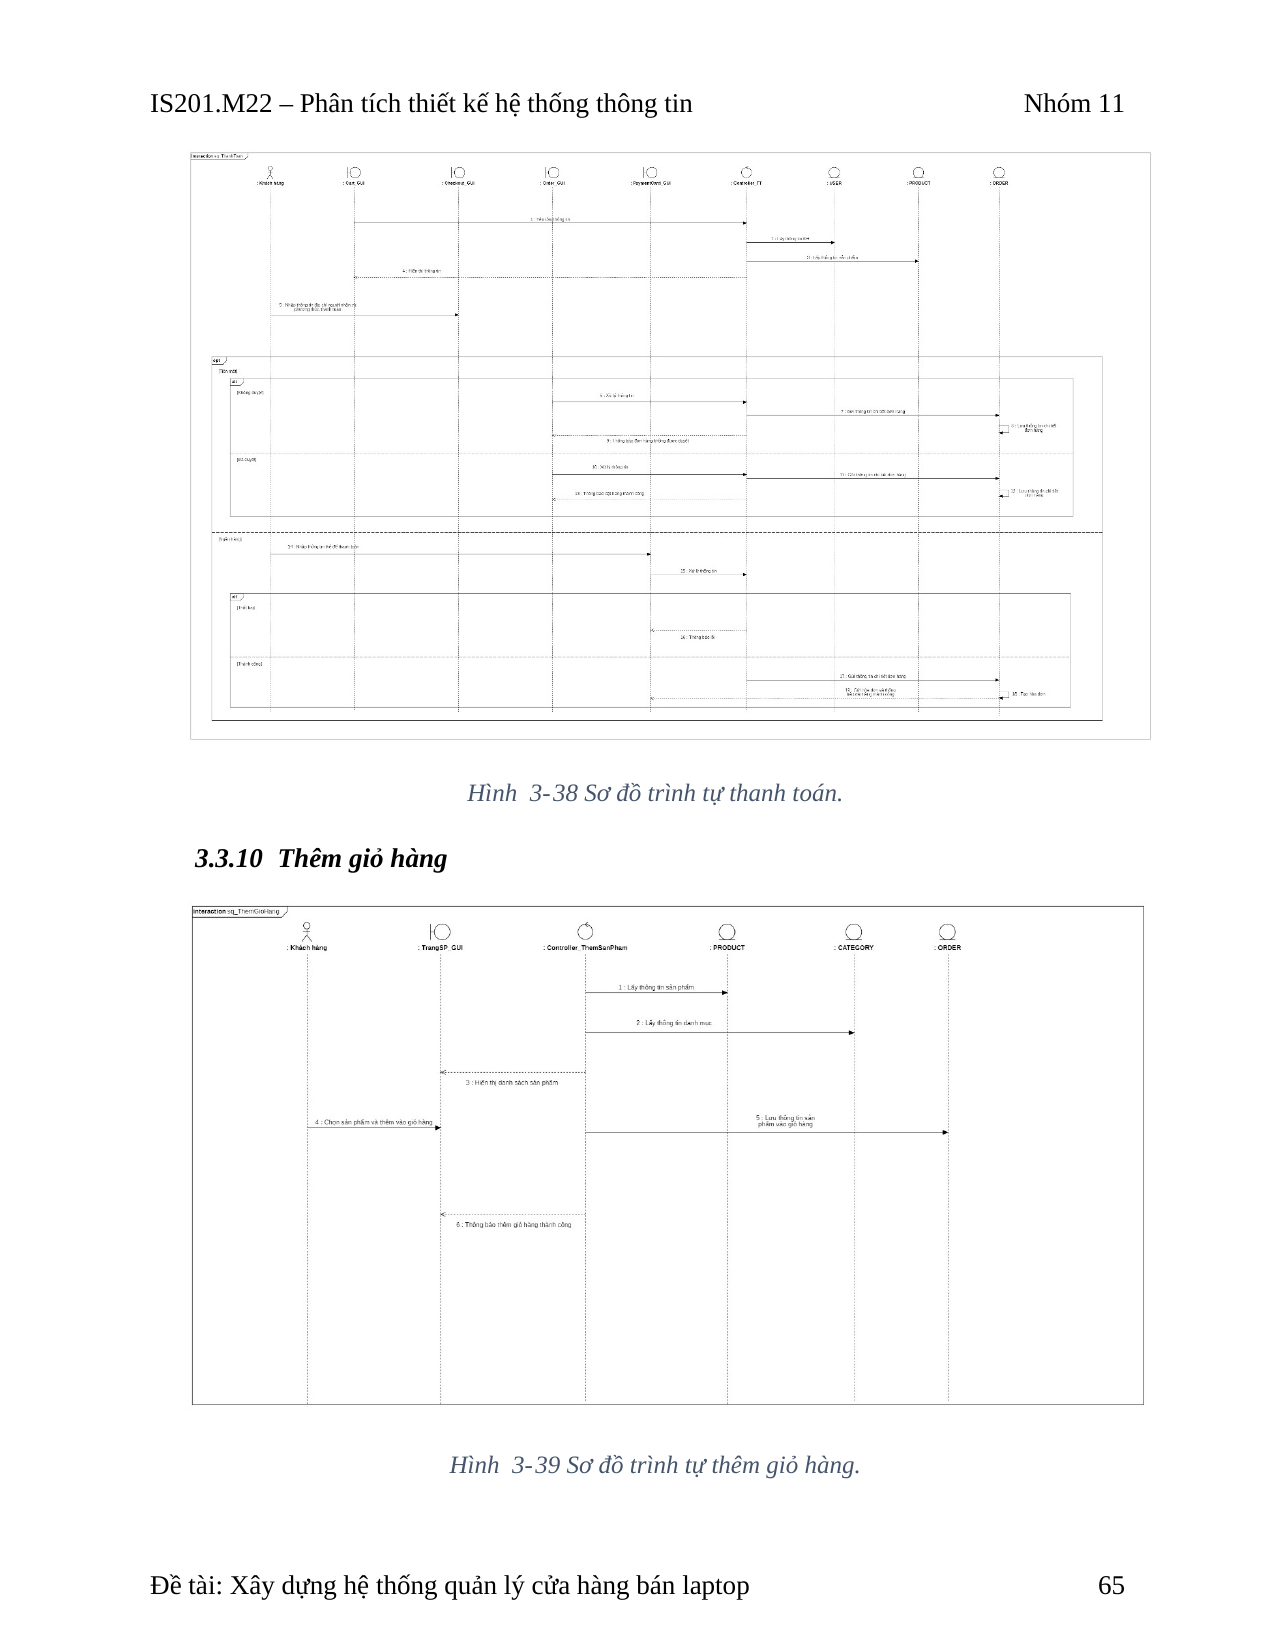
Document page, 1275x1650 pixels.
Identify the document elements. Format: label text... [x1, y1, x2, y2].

picture [187, 901, 1163, 1424]
subtitle Thêm giỏ hàng [195, 842, 1125, 873]
picture [187, 150, 1163, 752]
